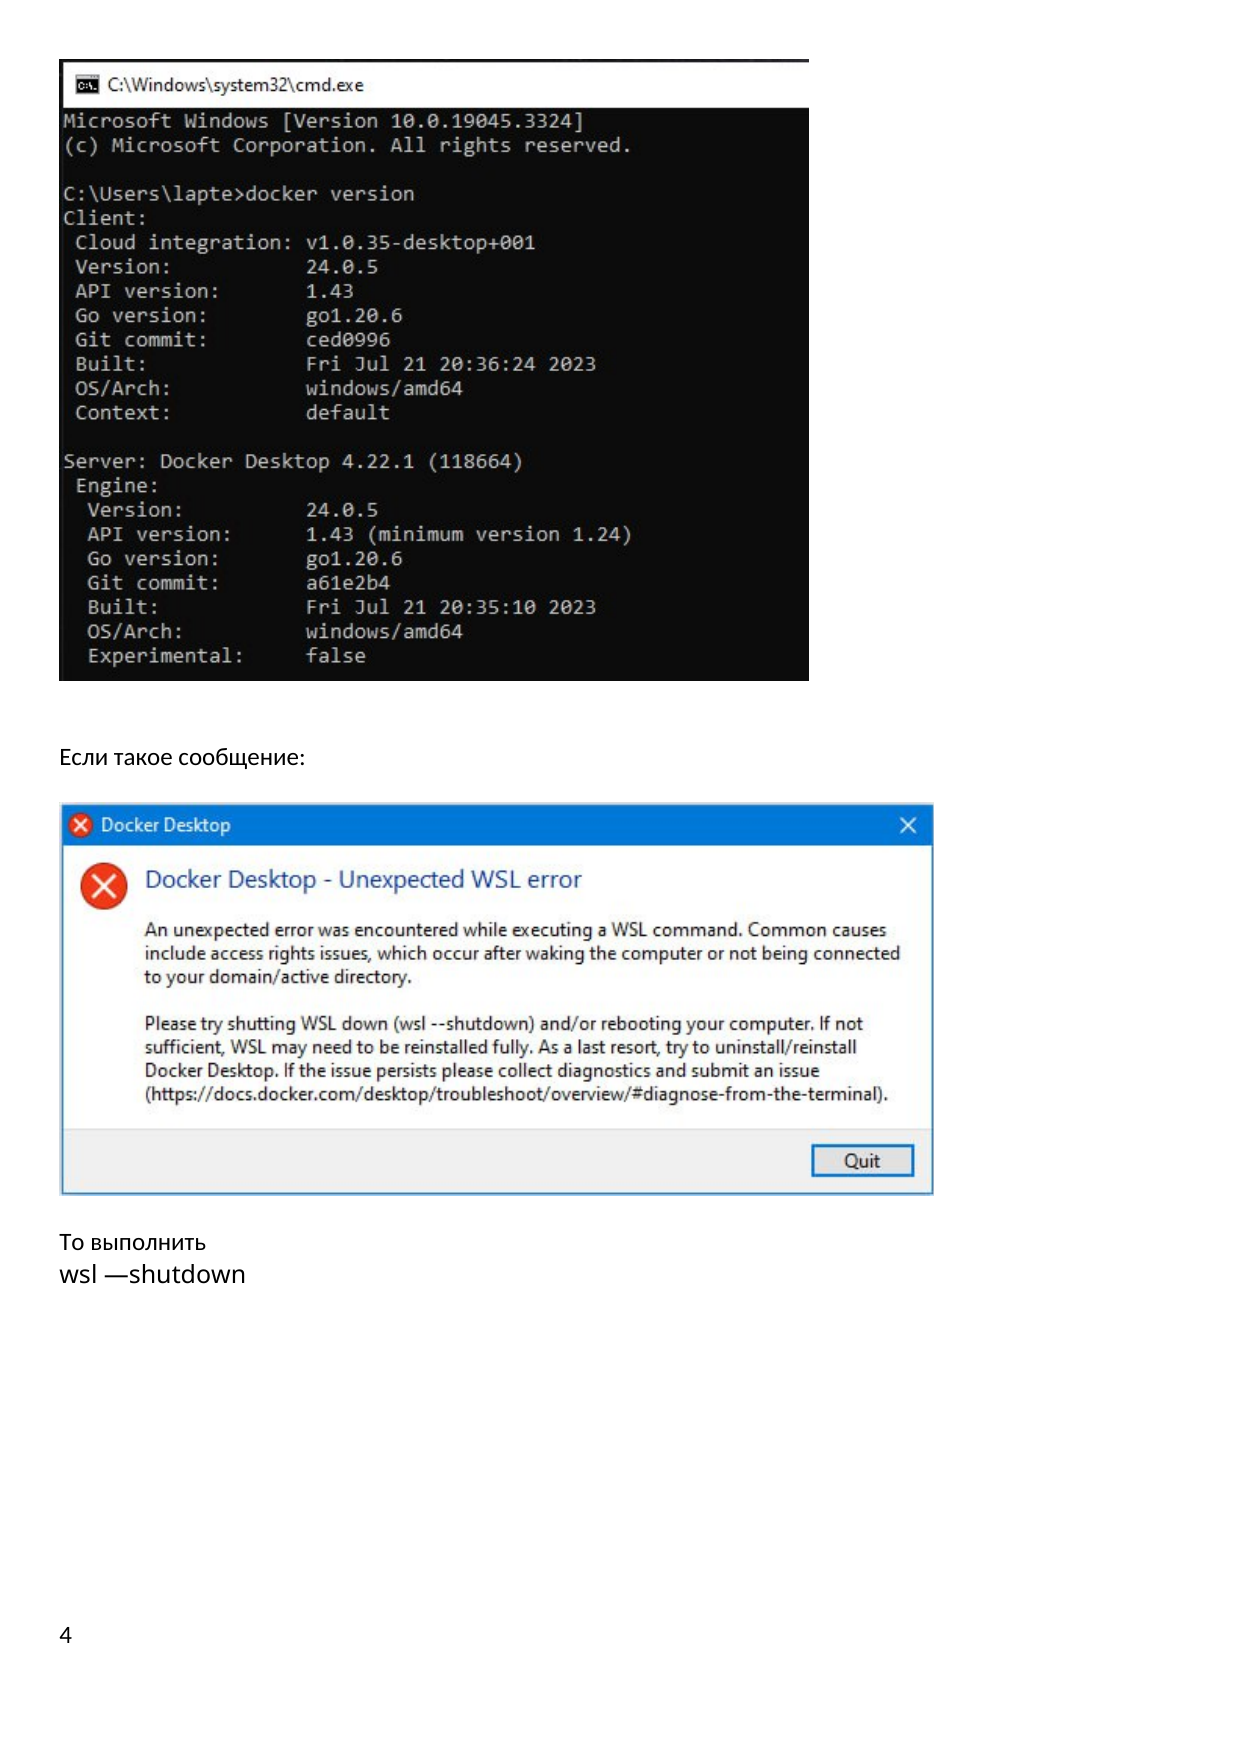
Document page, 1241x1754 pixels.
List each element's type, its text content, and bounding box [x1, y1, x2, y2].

picture [59, 802, 934, 1196]
picture [59, 59, 809, 681]
text То выполнить [59, 1227, 1181, 1257]
text wsl —shutdown [59, 1257, 1181, 1291]
text Если такое сообщение: [59, 741, 1181, 772]
